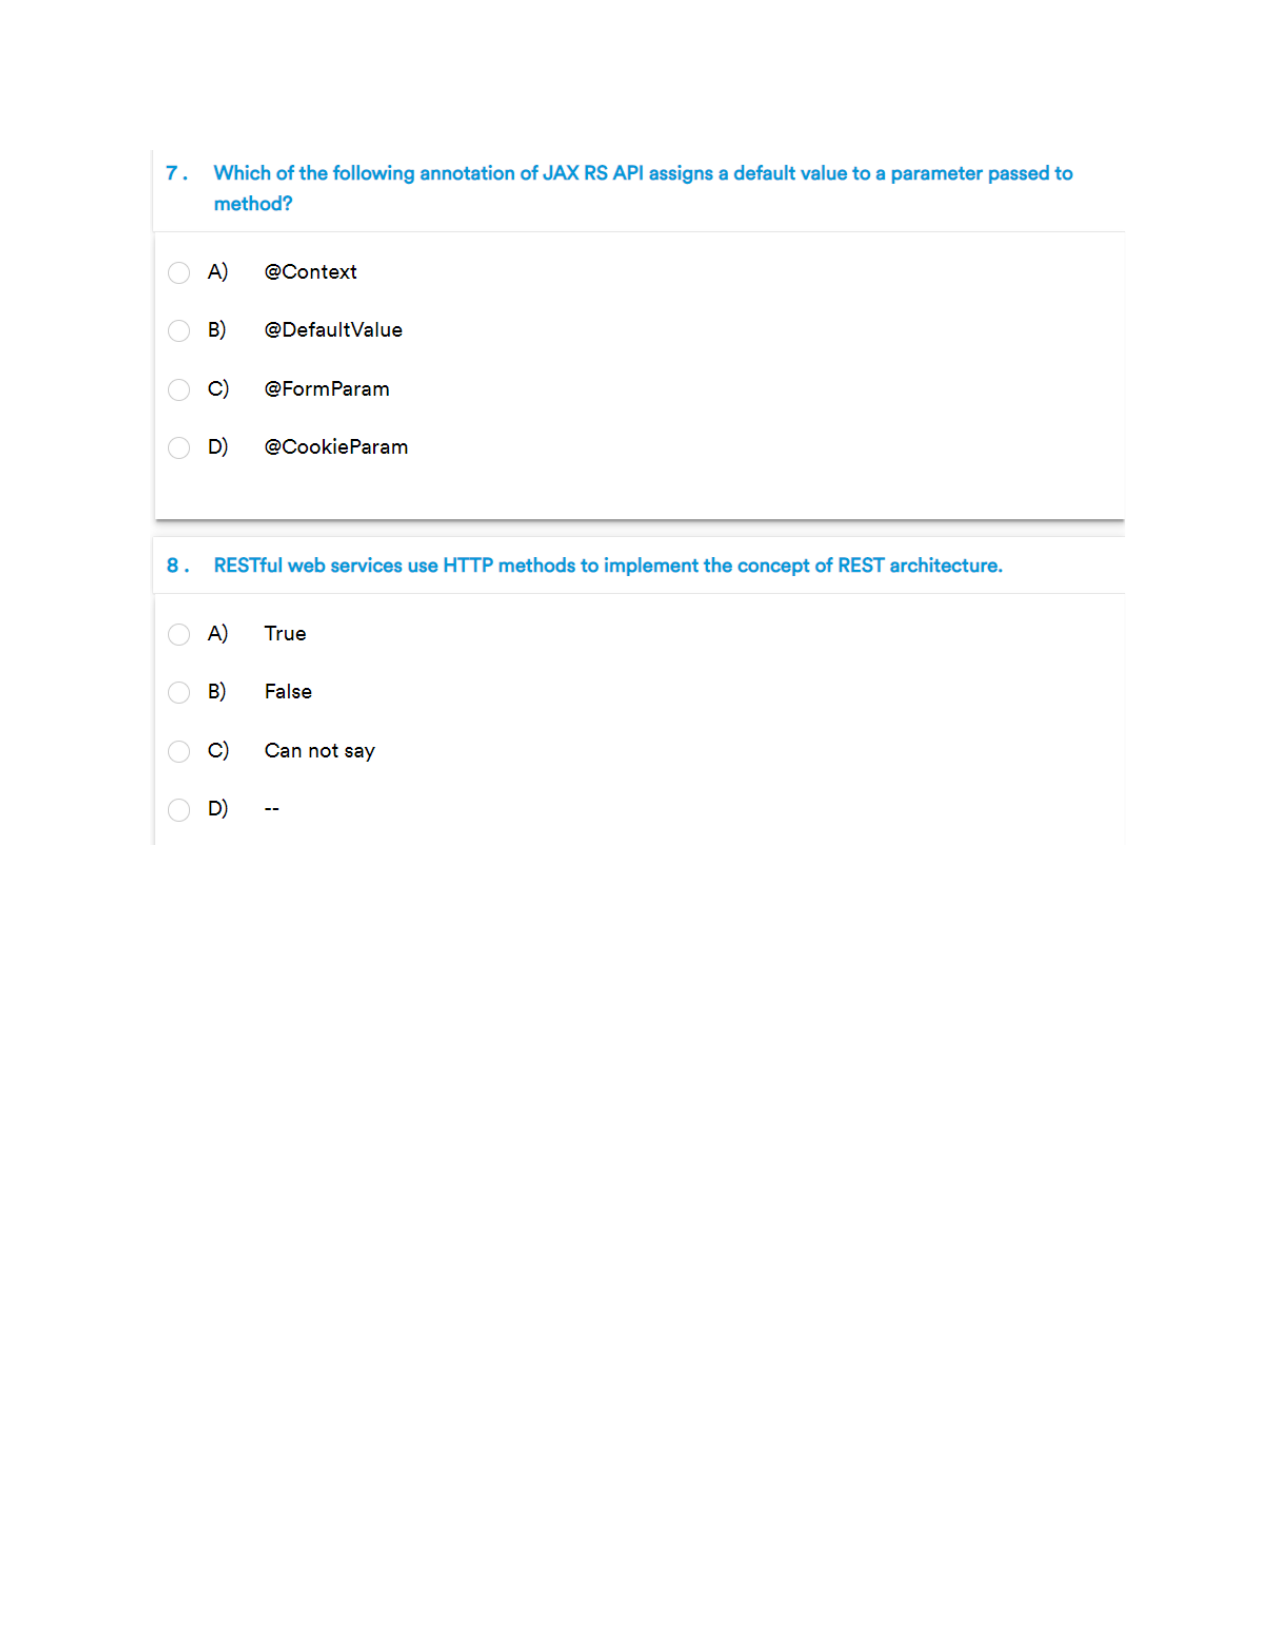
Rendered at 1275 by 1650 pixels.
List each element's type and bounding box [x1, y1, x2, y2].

picture [150, 150, 1125, 845]
